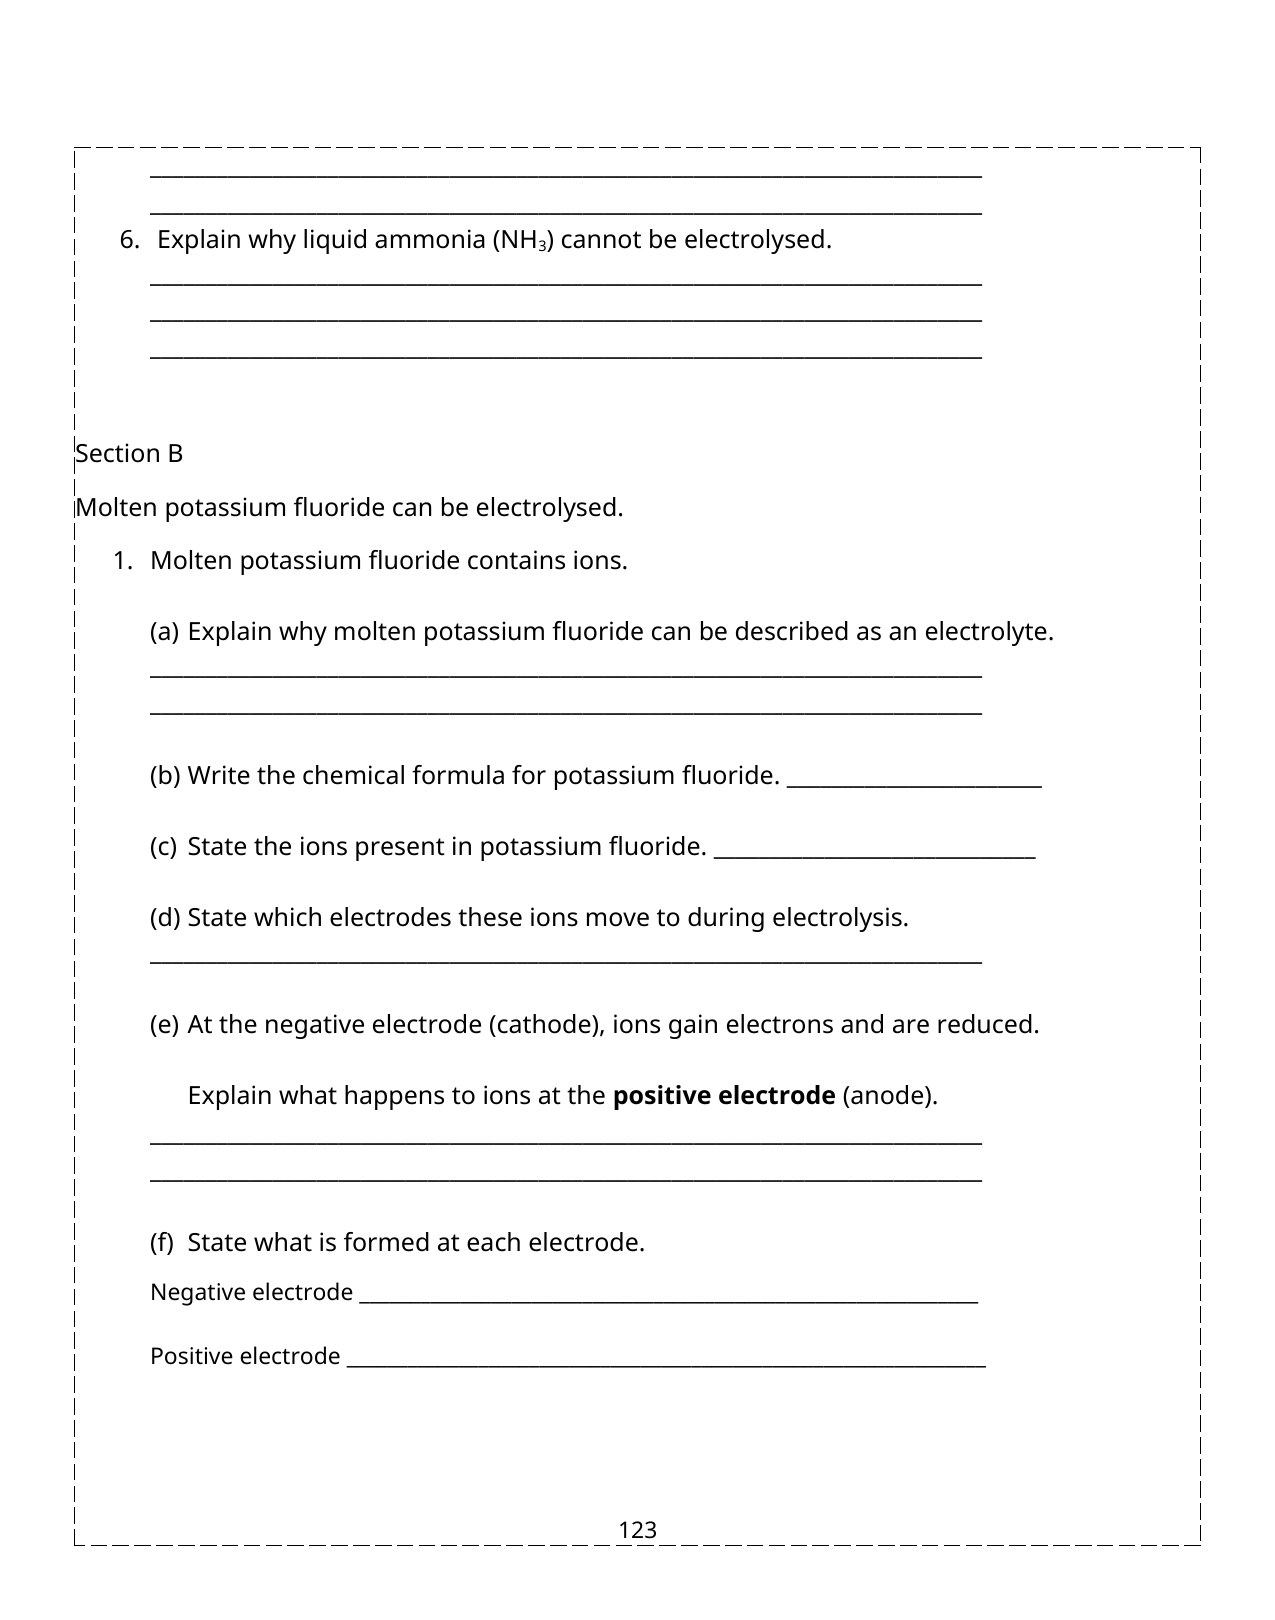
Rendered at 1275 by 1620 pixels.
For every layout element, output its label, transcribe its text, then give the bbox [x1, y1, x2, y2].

list State what is formed at each electrode. [150, 1225, 1200, 1259]
list ___________________________________________________________________________ [150, 933, 1200, 968]
list Explain what happens to ions at the positive electrode (anode). [187, 1078, 1200, 1112]
list ___________________________________________________________________________ [150, 647, 1200, 682]
text Positive electrode _______________________________________________________________ [150, 1339, 1200, 1371]
list ___________________________________________________________________________ [150, 1115, 1200, 1149]
list ___________________________________________________________________________ [150, 1151, 1200, 1186]
text Negative electrode _____________________________________________________________ [150, 1276, 1200, 1307]
list Explain why molten potassium fluoride can be described as an electrolyte. [150, 613, 1200, 647]
list ___________________________________________________________________________ [150, 292, 1200, 326]
list ___________________________________________________________________________ [150, 255, 1200, 289]
list Molten potassium fluoride contains ions. [112, 543, 1200, 577]
list State which electrodes these ions move to during electrolysis. [150, 899, 1200, 933]
text Molten potassium fluoride can be electrolysed. [75, 489, 1200, 523]
list Explain why liquid ammonia (NH3) cannot be electrolysed. [119, 221, 1200, 255]
list ___________________________________________________________________________ [150, 148, 1200, 182]
list State the ions present in potassium fluoride. _____________________________ [150, 829, 1200, 863]
list ___________________________________________________________________________ [150, 684, 1200, 718]
list At the negative electrode (cathode), ions gain electrons and are reduced. [150, 1007, 1200, 1041]
list ___________________________________________________________________________ [150, 329, 1200, 363]
list Write the chemical formula for potassium fluoride. _______________________ [150, 758, 1200, 792]
list ___________________________________________________________________________ [150, 184, 1200, 218]
text Section B [75, 436, 1200, 470]
